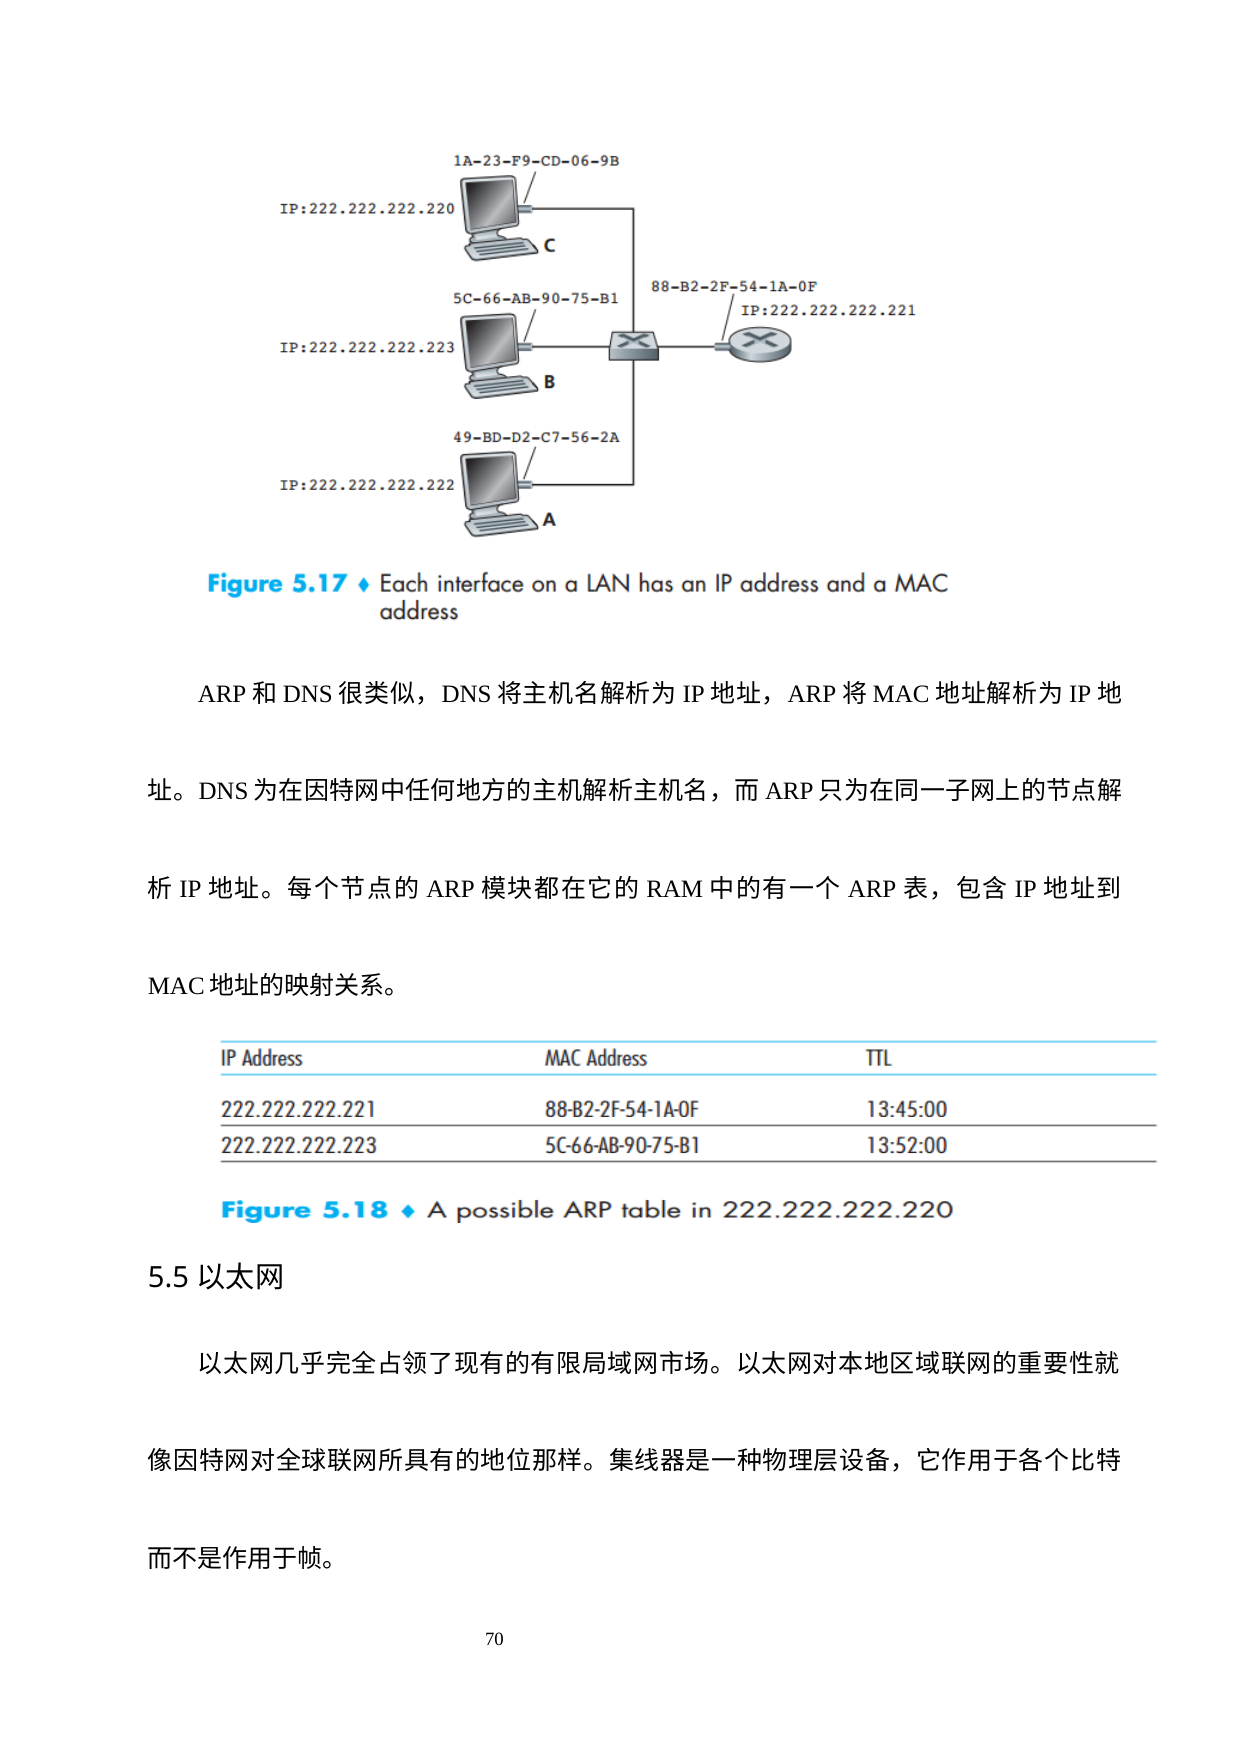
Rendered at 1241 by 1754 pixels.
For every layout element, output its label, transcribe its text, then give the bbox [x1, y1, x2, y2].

list ARP和DNS很类似，DNS将主机名解析为IP地址，ARP将MAC地址解析为IP地址。DNS为在因特网中任何地方的主机解析主机名，而ARP只为在同一子网上的节点解析IP地址。每个节点的ARP模块都在它的RAM中的有一个ARP表，包含IP地址到MAC地址的映射关系。 [148, 659, 1122, 1016]
text 5.5 以太网 [148, 1243, 1122, 1308]
text 以太网几乎完全占领了现有的有限局域网市场。以太网对本地区域联网的重要性就像因特网对全球联网所具有的地位那样。集线器是一种物理层设备，它作用于各个比特而不是作用于帧。 [148, 1329, 1122, 1589]
picture [197, 125, 950, 624]
picture [197, 1034, 1172, 1223]
